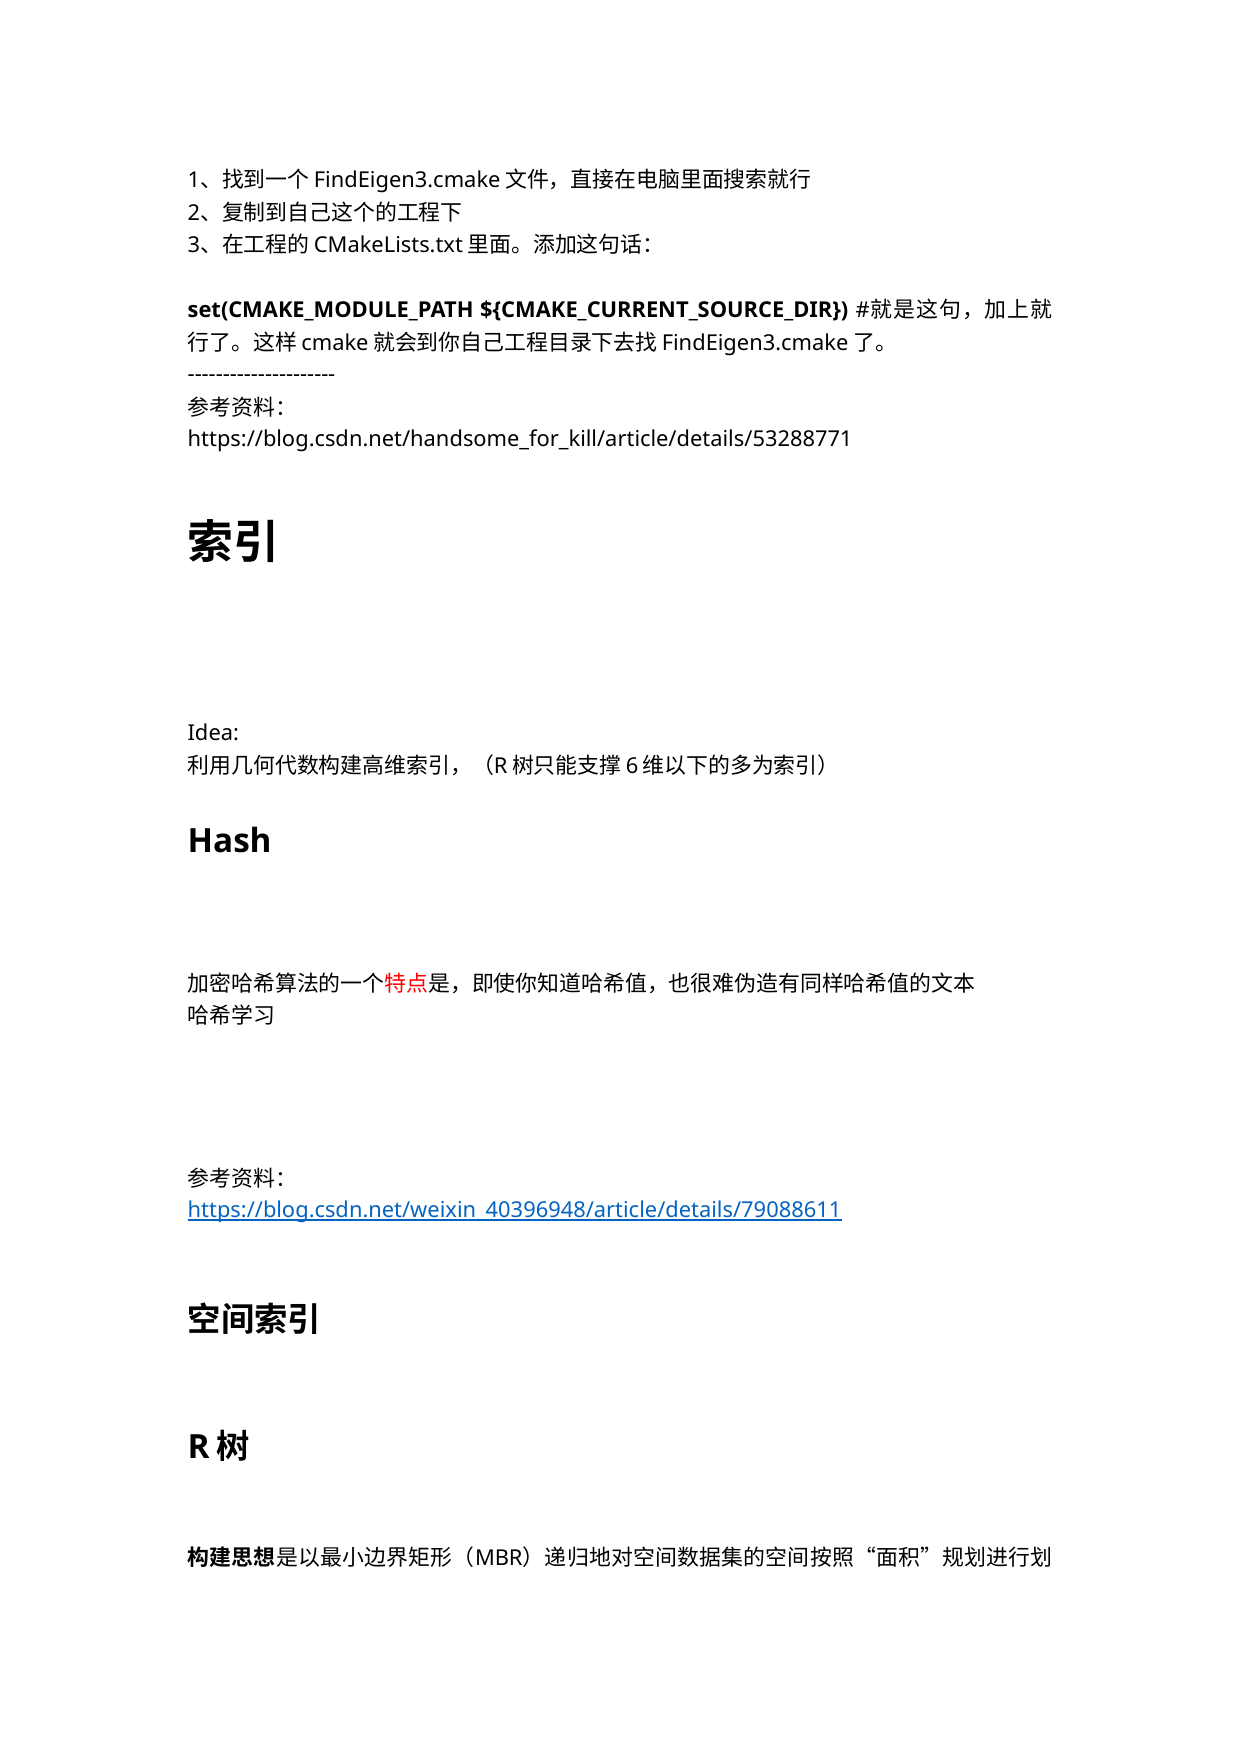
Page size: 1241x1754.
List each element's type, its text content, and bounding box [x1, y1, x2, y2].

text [187, 1539, 1053, 1572]
text 哈希学习 [187, 998, 1053, 1030]
subtitle 空间索引 [187, 1285, 1053, 1350]
text Idea: [187, 715, 1053, 748]
text 加密哈希算法的一个特点是，即使你知道哈希值，也很难伪造有同样哈希值的文本 [187, 965, 1053, 998]
subtitle Hash [187, 807, 1053, 872]
text 3、在工程的CMakeLists.txt里面。添加这句话： [187, 227, 1053, 259]
text --------------------- [187, 357, 1053, 389]
subtitle 索引 [187, 490, 1053, 587]
text https://blog.csdn.net/weixin_40396948/article/details/79088611 [187, 1193, 1053, 1225]
text https://blog.csdn.net/handsome_for_kill/article/details/53288771 [187, 422, 1053, 454]
text 利用几何代数构建高维索引，（R树只能支撑6维以下的多为索引） [187, 748, 1053, 780]
text 2、复制到自己这个的工程下 [187, 194, 1053, 227]
text set(CMAKE_MODULE_PATH ${CMAKE_CURRENT_SOURCE_DIR}) #就是这句，加上就行了。这样cmake就会到你自己工程目录下去找FindEigen3.cmake了。 [187, 292, 1053, 357]
subtitle R树 [187, 1412, 1053, 1477]
text 参考资料： [187, 389, 1053, 422]
text 参考资料： [187, 1160, 1053, 1193]
text 1、找到一个FindEigen3.cmake文件，直接在电脑里面搜索就行 [187, 162, 1053, 194]
